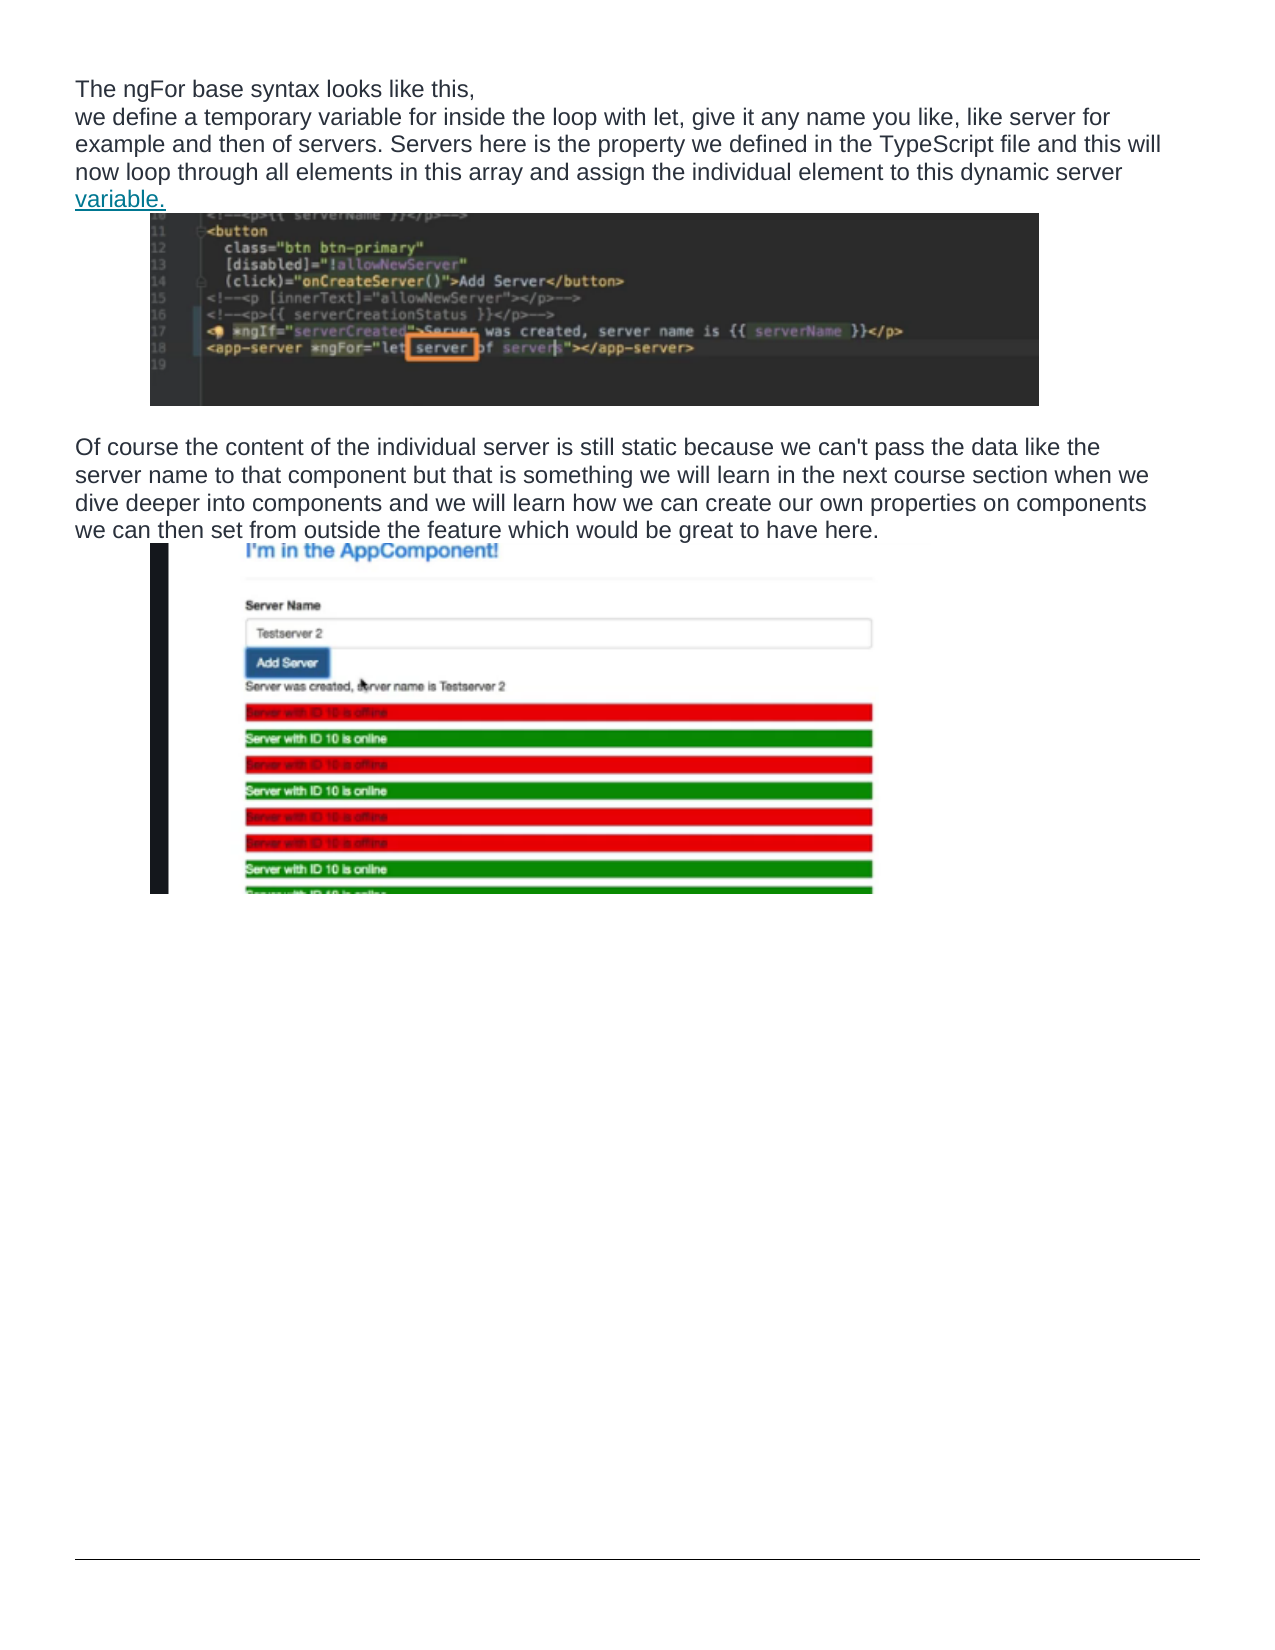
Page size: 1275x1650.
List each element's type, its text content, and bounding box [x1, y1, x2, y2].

text we define a temporary variable for inside the loop with let, give it any name you like, like server for [75, 103, 1200, 130]
text The ngFor base syntax looks like this, [75, 75, 1200, 103]
text variable. [75, 185, 1200, 213]
picture [150, 543, 932, 894]
picture [150, 213, 1039, 406]
text example and then of servers. Servers here is the property we defined in the TypeScript file and this will [75, 130, 1200, 158]
text now loop through all elements in this array and assign the individual element to this dynamic server [75, 158, 1200, 185]
text server name to that component but that is something we will learn in the next course section when we [75, 461, 1200, 488]
text dive deeper into components and we will learn how we can create our own properties on components [75, 488, 1200, 516]
text Of course the content of the individual server is still static because we can't pass the data like the [75, 433, 1200, 461]
text we can then set from outside the feature which would be great to have here. [75, 516, 1200, 544]
